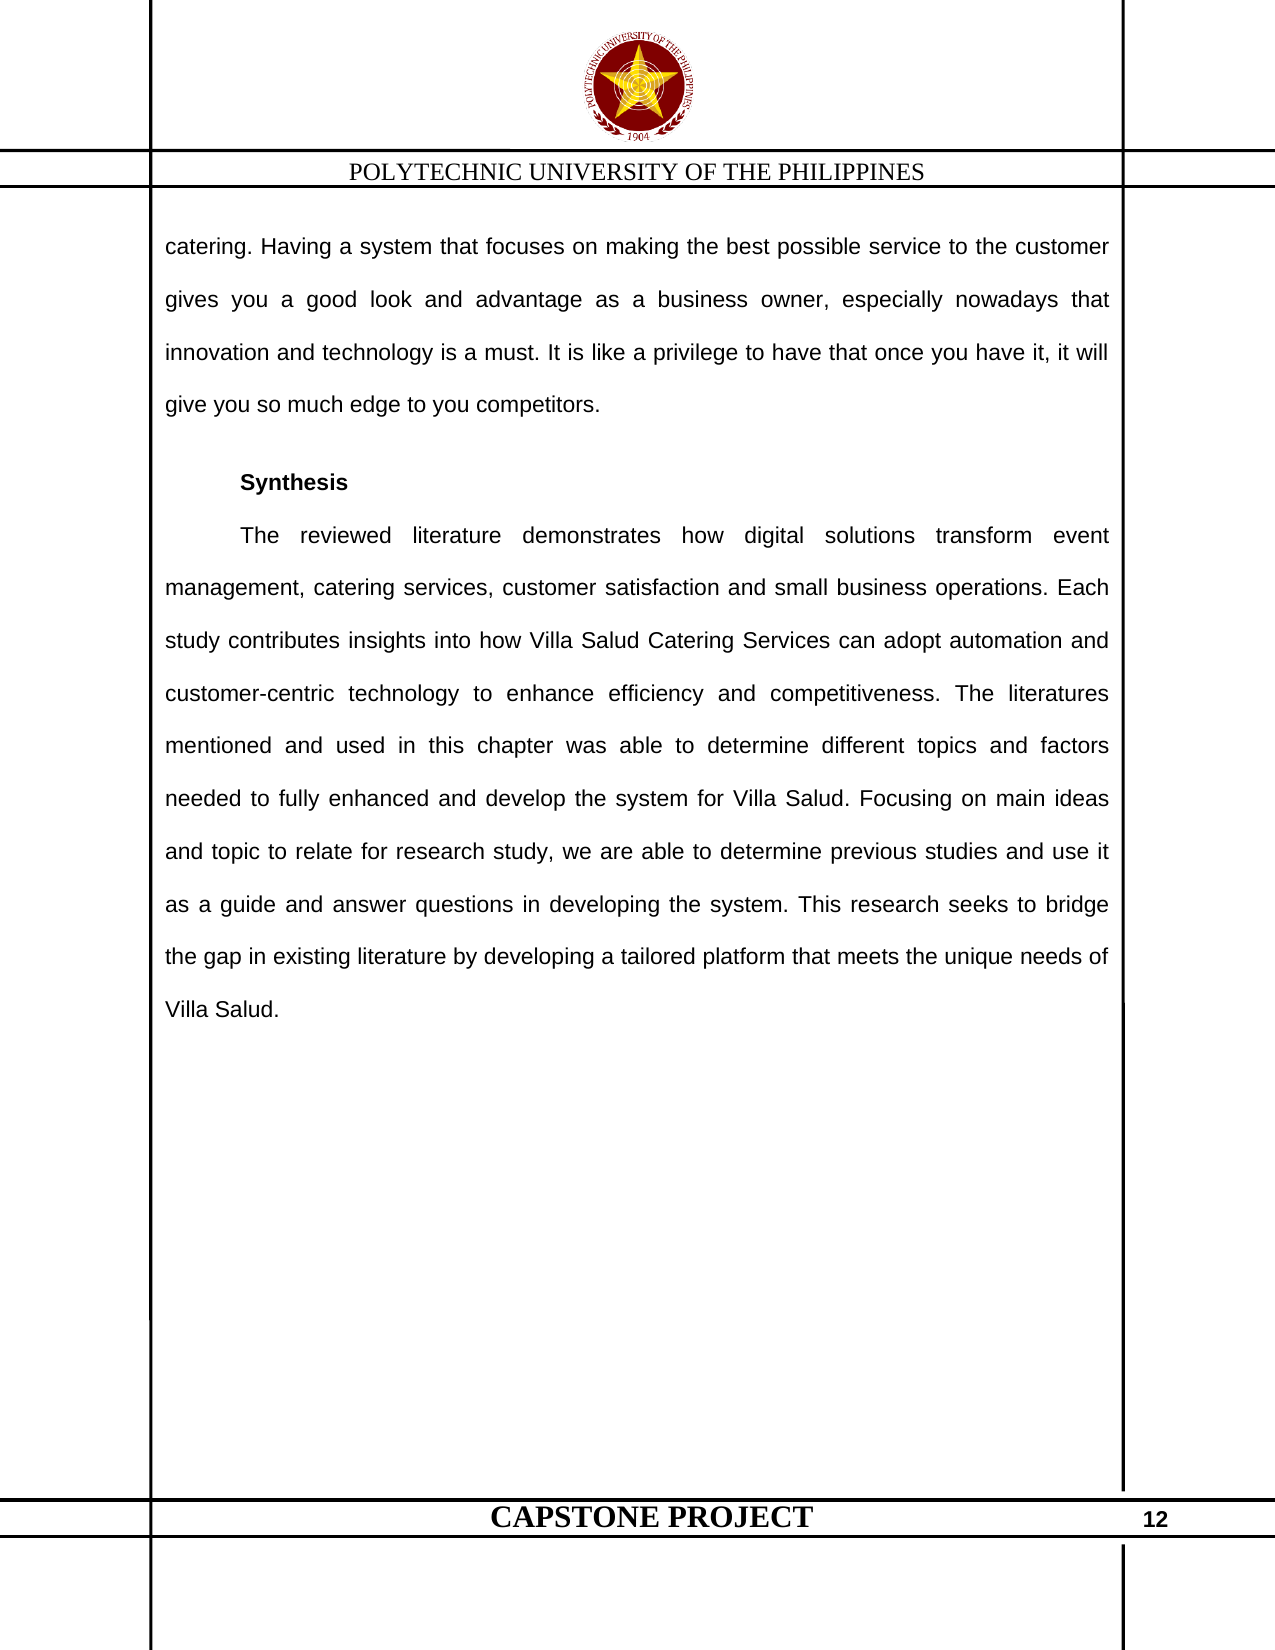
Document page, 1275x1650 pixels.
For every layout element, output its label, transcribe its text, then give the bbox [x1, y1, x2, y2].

picture [582, 31, 694, 142]
text Synthesis The reviewed literature demonstrates how digital solutions transform event management, catering services, customer satisfaction and small business operations. Each study contributes insights into how Villa Salud Catering Services can adopt automation and customer-centric technology to enhance efficiency and competitiveness. The literatures mentioned and used in this chapter was able to determine different topics and factors needed to fully enhanced and develop the system for Villa Salud. Focusing on main ideas and topic to relate for research study, we are able to determine previous studies and use it as a guide and answer questions in developing the system. This research seeks to bridge the gap in existing literature by developing a tailored platform that meets the unique needs of Villa Salud. [165, 469, 1110, 1022]
